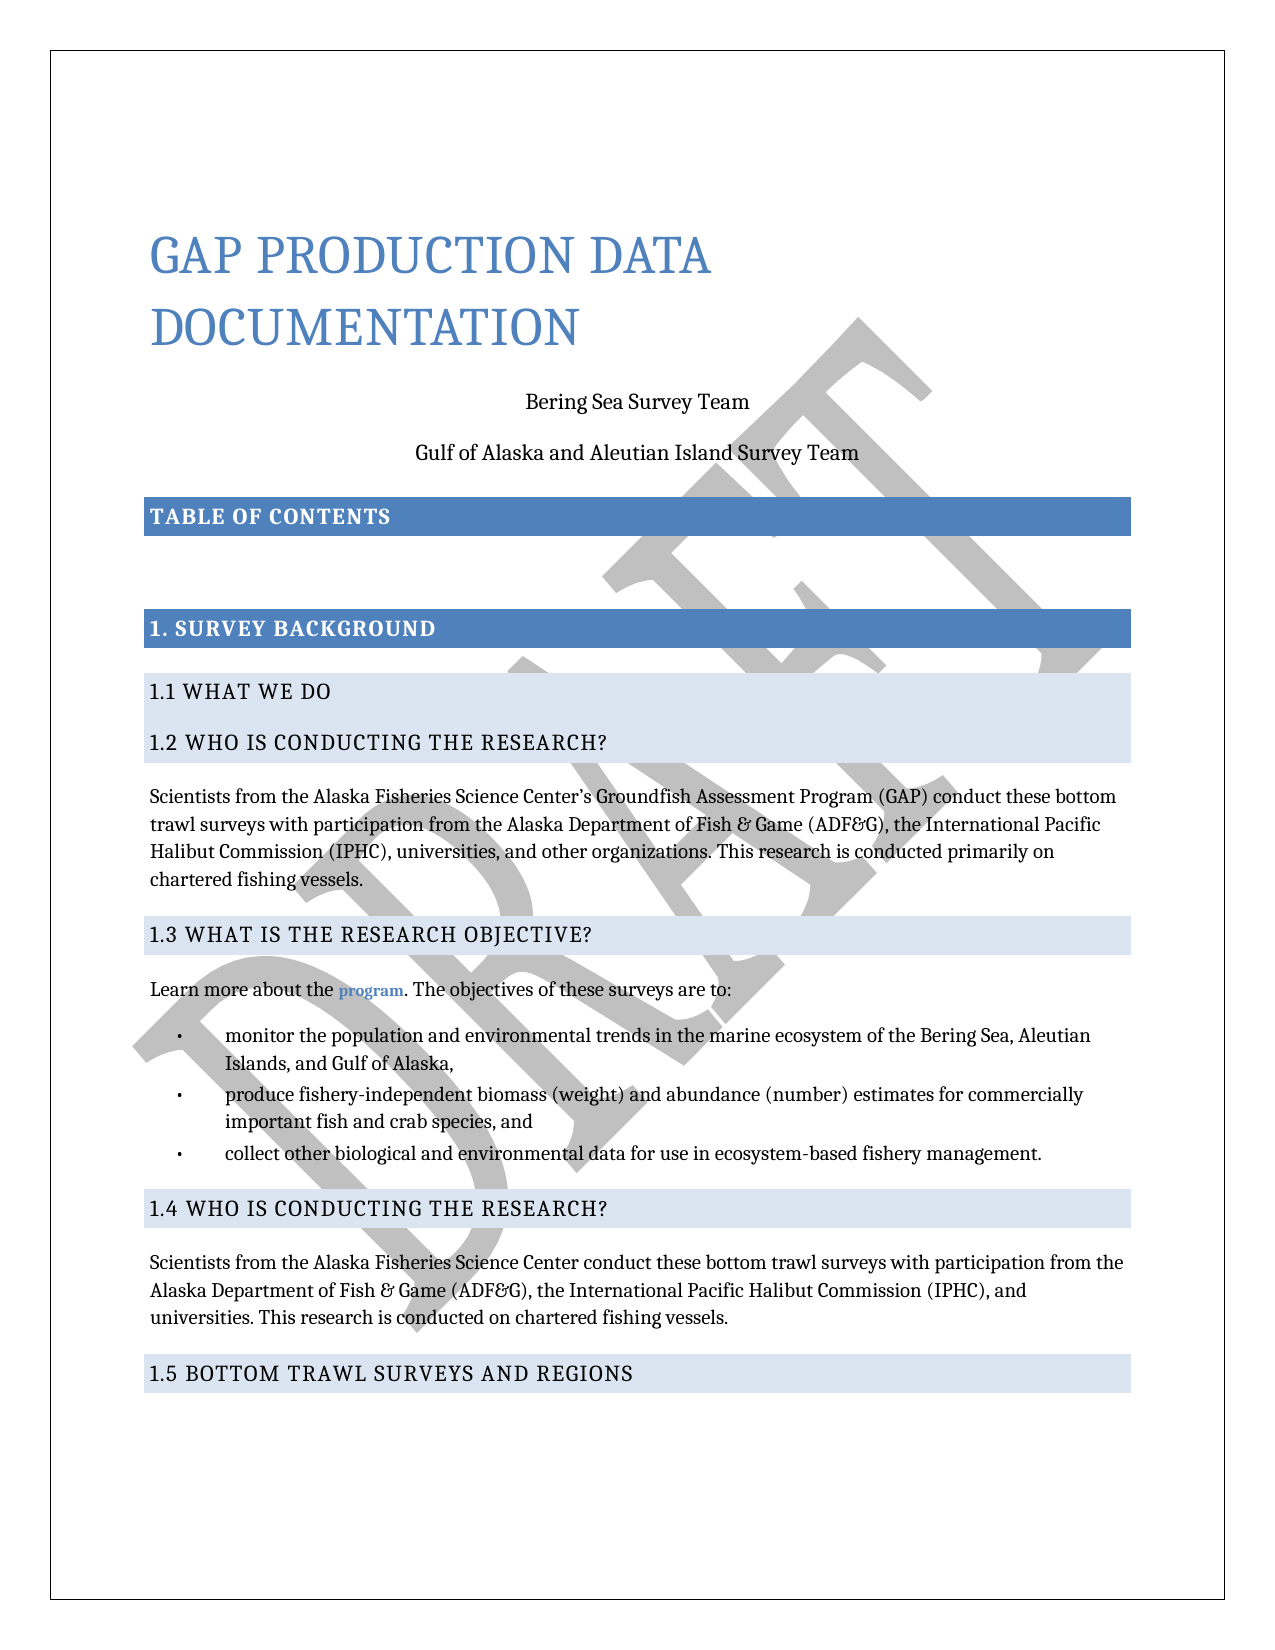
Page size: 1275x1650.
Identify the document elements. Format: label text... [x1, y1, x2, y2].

list collect other biological and environmental data for use in ecosystem-based fishery management. [175, 1141, 1125, 1165]
subtitle 1.3 What is the research objective? [150, 922, 1125, 949]
text Bering Sea Survey Team [150, 389, 1125, 415]
subtitle 1.5 Bottom trawl surveys and regions [150, 1361, 1125, 1387]
list monitor the population and environmental trends in the marine ecosystem of the Bering Sea, Aleutian Islands, and Gulf of Alaska, [175, 1024, 1125, 1075]
subtitle 1. Survey background [150, 615, 1125, 642]
title GAP Production Data Documentation [150, 225, 1125, 359]
text Learn more about the program. The objectives of these surveys are to: [150, 977, 1125, 1001]
text Scientists from the Alaska Fisheries Science Center’s Groundfish Assessment Program (GAP) conduct these bottom trawl surveys with participation from the Alaska Department of Fish & Game (ADF&G), the International Pacific Halibut Commission (IPHC), universities, and other organizations. This research is conducted primarily on chartered fishing vessels. [150, 785, 1125, 892]
subtitle 1.2 Who is conducting the research? [150, 724, 1125, 756]
text Gulf of Alaska and Aleutian Island Survey Team [150, 440, 1125, 466]
subtitle 1.1 What we do [150, 679, 1125, 705]
subtitle 1.4 Who is conducting the research? [150, 1196, 1125, 1222]
list produce fishery-independent biomass (weight) and abundance (number) estimates for commercially important fish and crab species, and [175, 1082, 1125, 1134]
text Scientists from the Alaska Fisheries Science Center conduct these bottom trawl surveys with participation from the Alaska Department of Fish & Game (ADF&G), the International Pacific Halibut Commission (IPHC), and universities. This research is conducted on chartered fishing vessels. [150, 1251, 1125, 1330]
